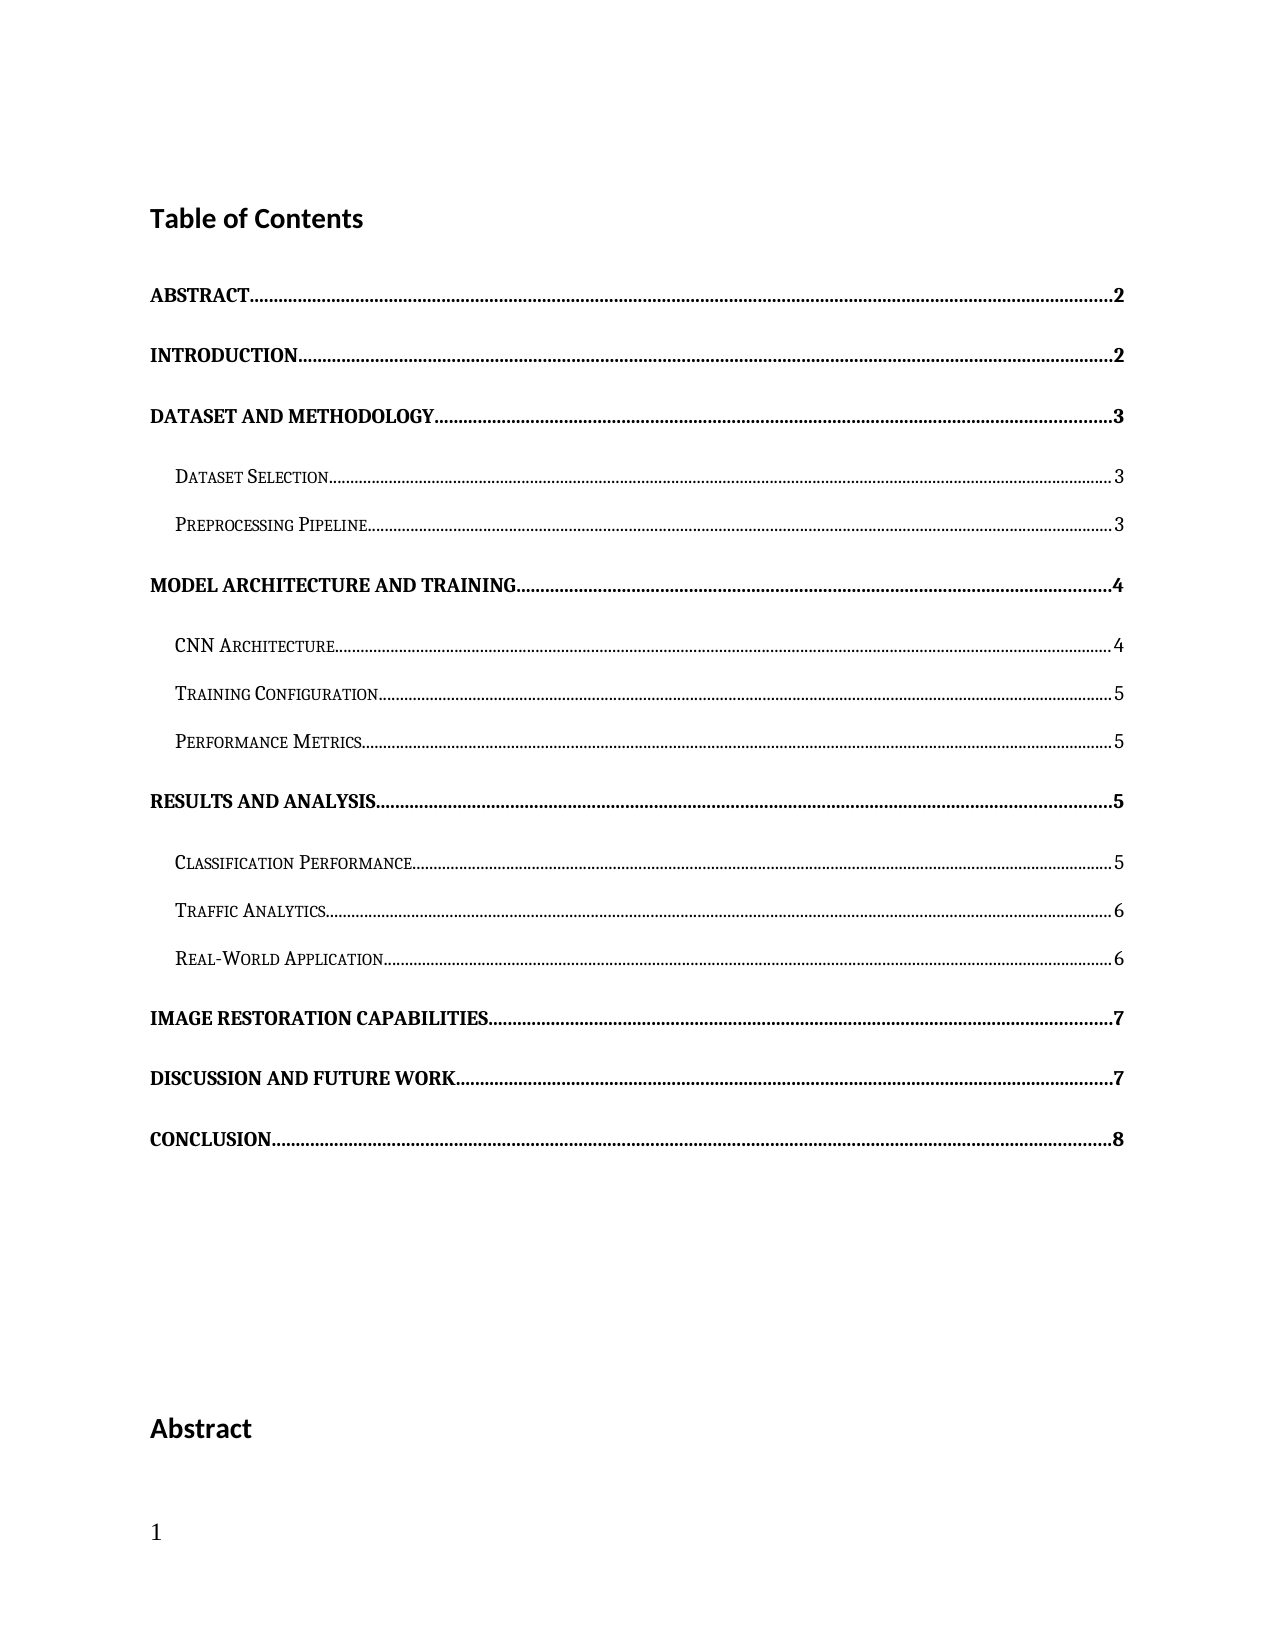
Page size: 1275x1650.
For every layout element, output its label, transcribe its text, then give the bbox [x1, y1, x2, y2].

subtitle Abstract [150, 1410, 1125, 1446]
